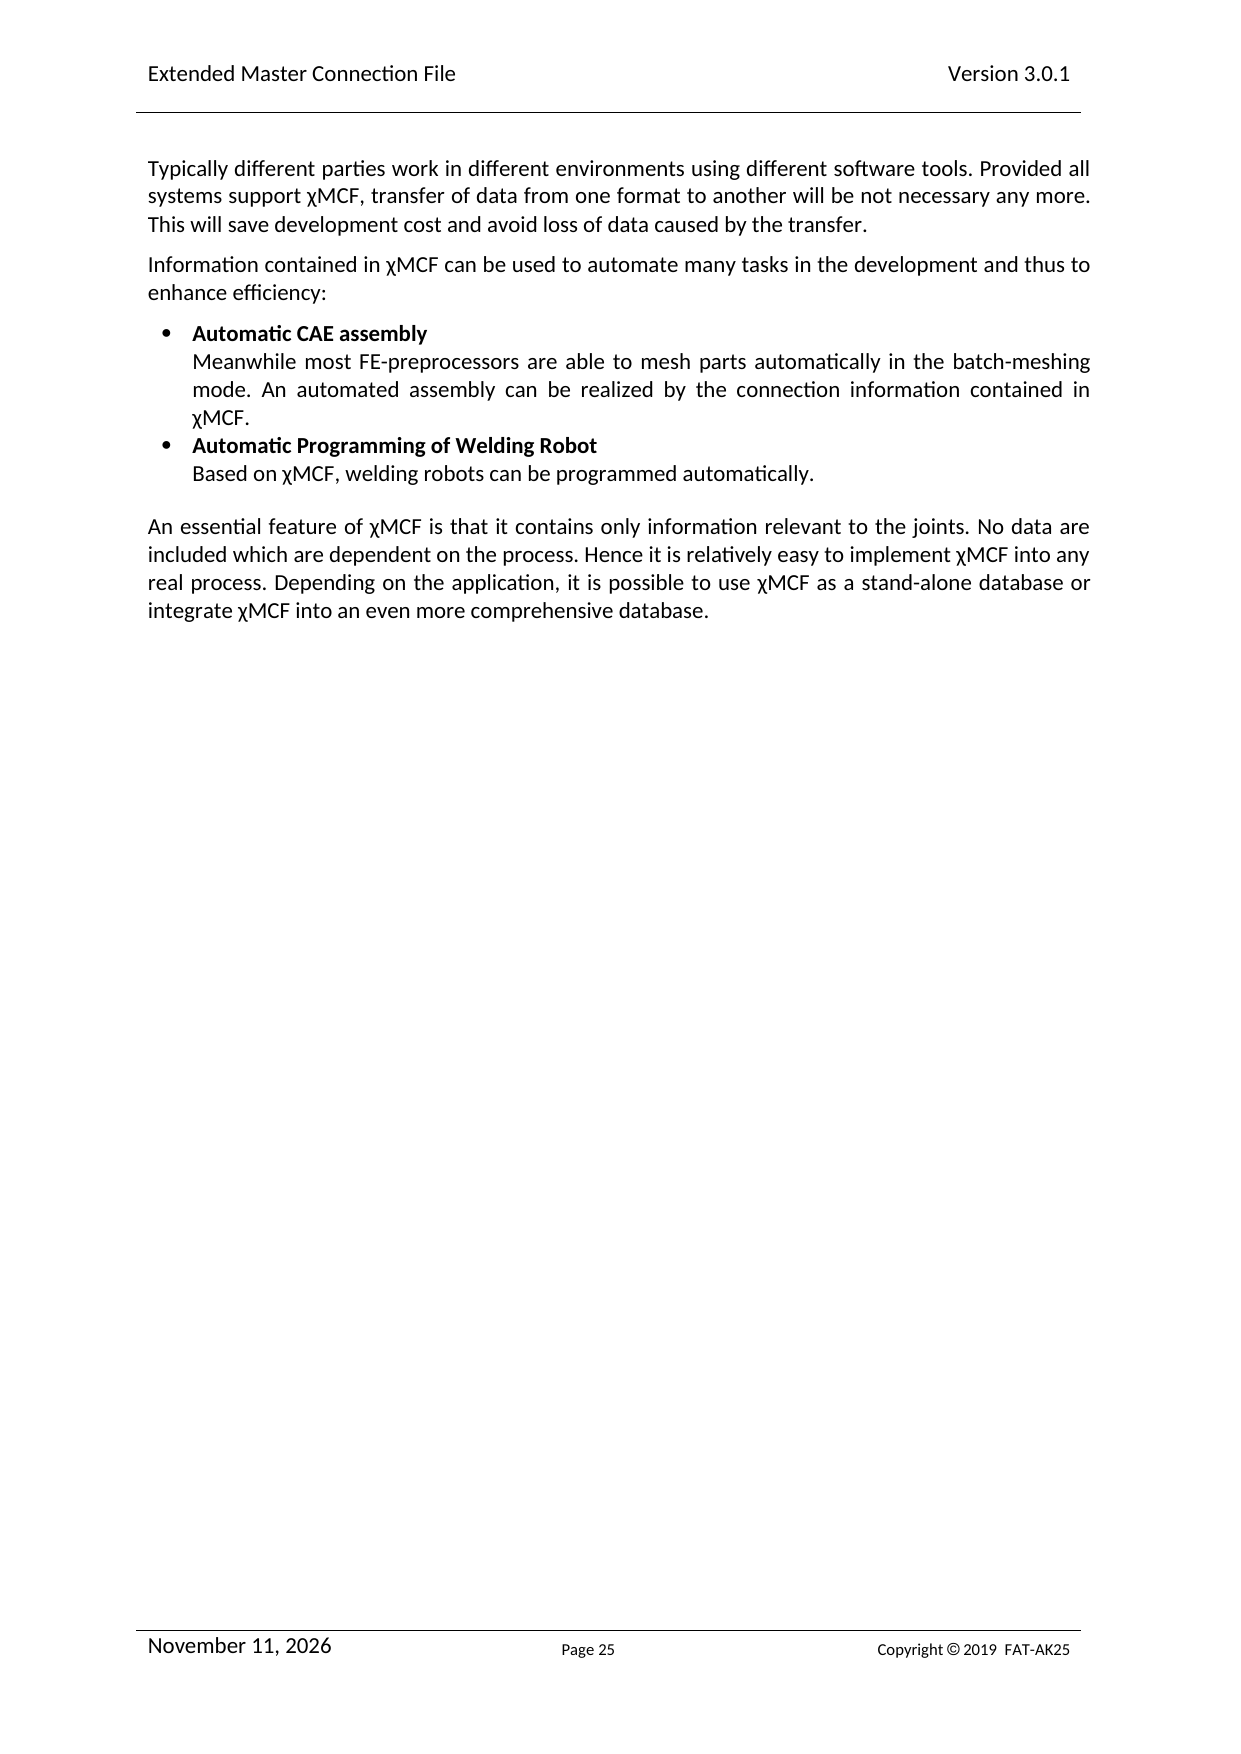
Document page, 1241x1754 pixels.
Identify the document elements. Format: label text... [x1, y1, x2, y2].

list Meanwhile most FE-preprocessors are able to mesh parts automatically in the batch-meshing mode. An automated assembly can be realized by the connection information contained in χMCF. [192, 347, 1092, 431]
list Automatic Programming of Welding Robot [162, 431, 1092, 459]
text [148, 154, 1092, 238]
text Information contained in χMCF can be used to automate many tasks in the development and thus to enhance efficiency: [148, 250, 1092, 306]
list Automatic CAE assembly [162, 319, 1092, 347]
text An essential feature of χMCF is that it contains only information relevant to the joints. No data are included which are dependent on the process. Hence it is relatively easy to implement χMCF into any real process. Depending on the application, it is possible to use χMCF as a stand-alone database or integrate χMCF into an even more comprehensive database. [148, 512, 1092, 624]
list Based on χMCF, welding robots can be programmed automatically. [192, 459, 1092, 487]
